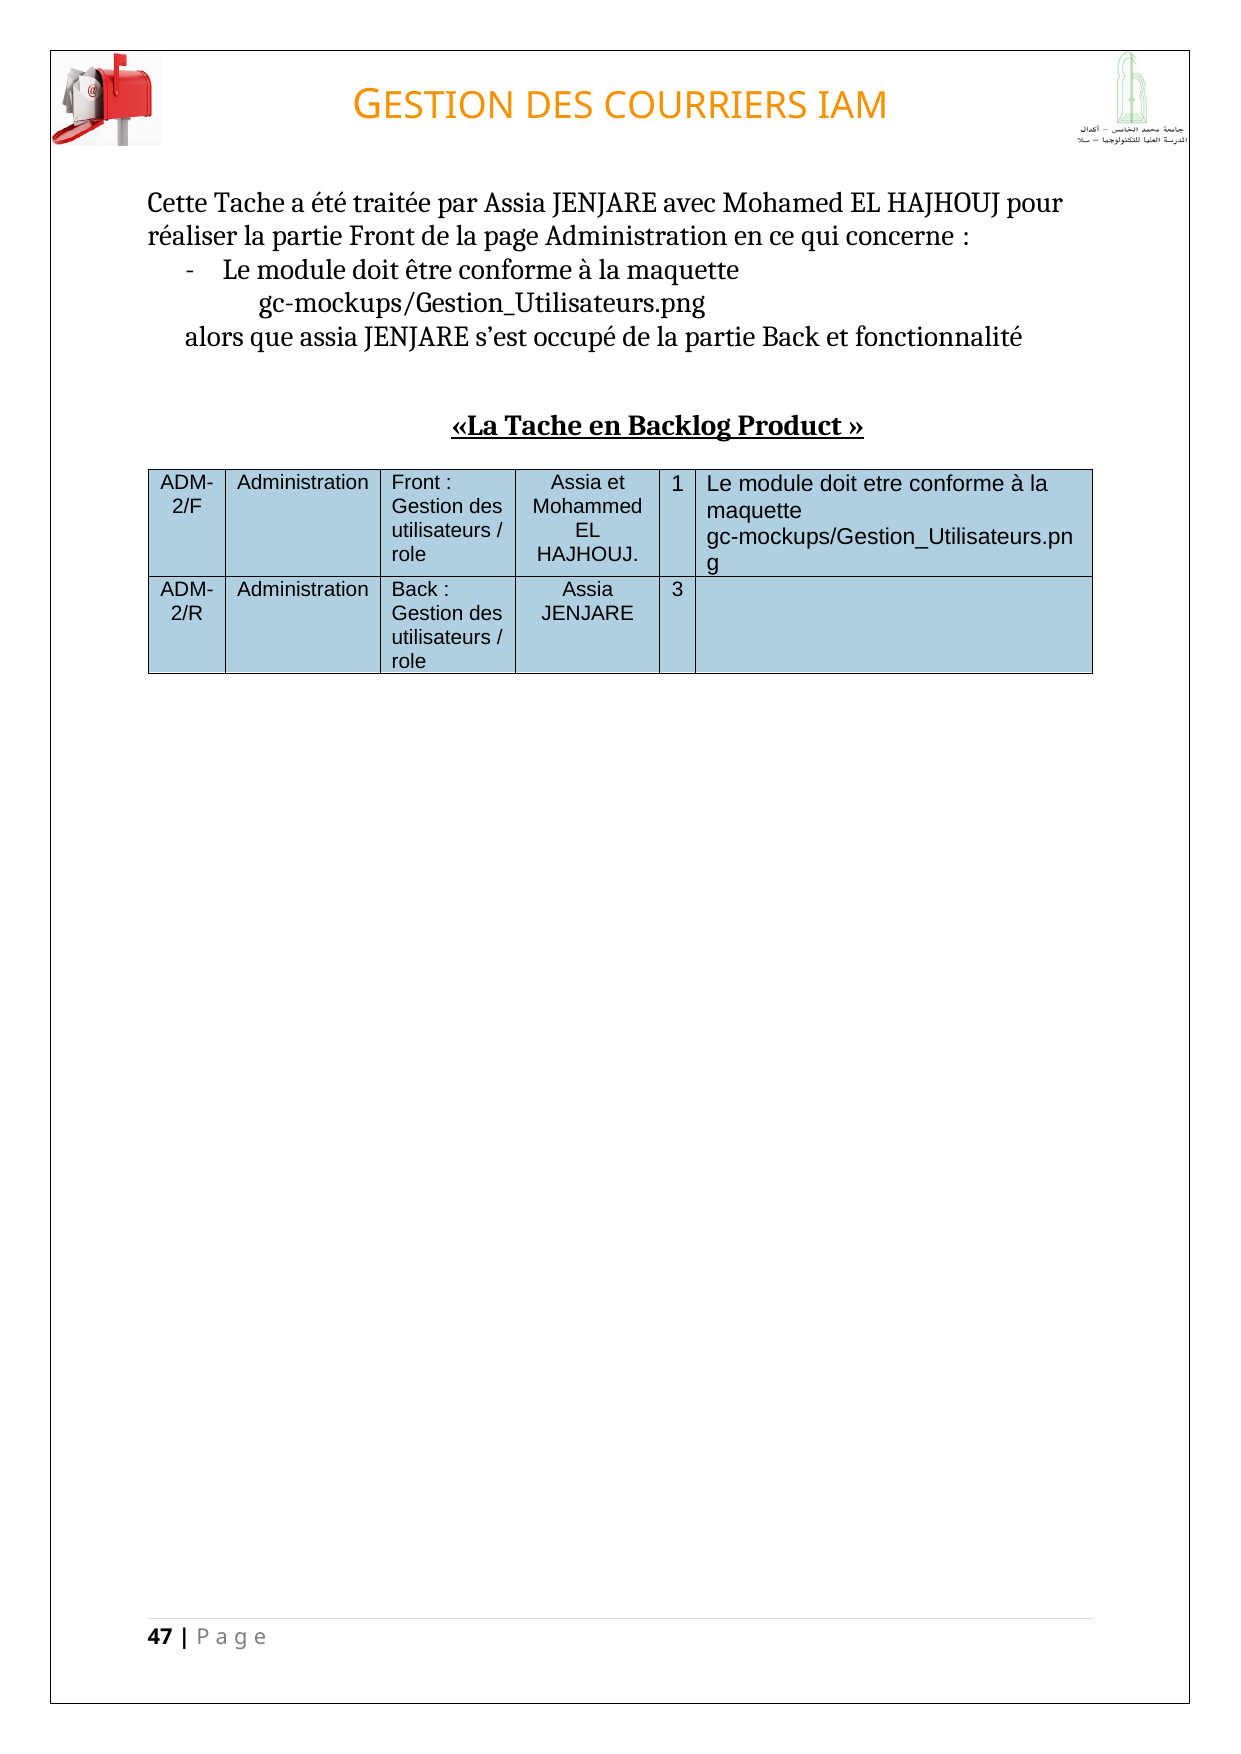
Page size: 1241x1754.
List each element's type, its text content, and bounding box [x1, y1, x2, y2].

picture [1076, 51, 1188, 146]
table_cell Administration [226, 577, 380, 672]
table_cell [696, 577, 1092, 672]
table_header Front : Gestion des utilisateurs / role [381, 470, 515, 576]
table_header Administration [226, 470, 380, 576]
table_cell ADM-2/R [149, 577, 225, 672]
table_header 1 [660, 470, 695, 576]
table_cell Back : Gestion des utilisateurs / role [381, 577, 515, 672]
table_header Le module doit etre conforme à la maquette gc-mockups/Gestion_Utilisateurs.png [696, 470, 1092, 576]
list «La Tache en Backlog Product » [222, 409, 1093, 442]
table_header Assia et Mohammed EL HAJHOUJ. [516, 470, 659, 576]
text Cette Tache a été traitée par Assia JENJARE avec Mohamed EL HAJHOUJ pour réaliser la partie Front de la page Administration en ce qui concerne : [147, 186, 1093, 253]
list Le module doit être conforme à la maquette [185, 253, 1093, 287]
text gc-mockups/Gestion_Utilisateurs.png alors que assia JENJARE s’est occupé de la partie Back et fonctionnalité [185, 287, 1093, 354]
table_cell 3 [660, 577, 695, 672]
picture [51, 51, 162, 146]
table_cell Assia JENJARE [516, 577, 659, 672]
table_header ADM-2/F [149, 470, 225, 576]
